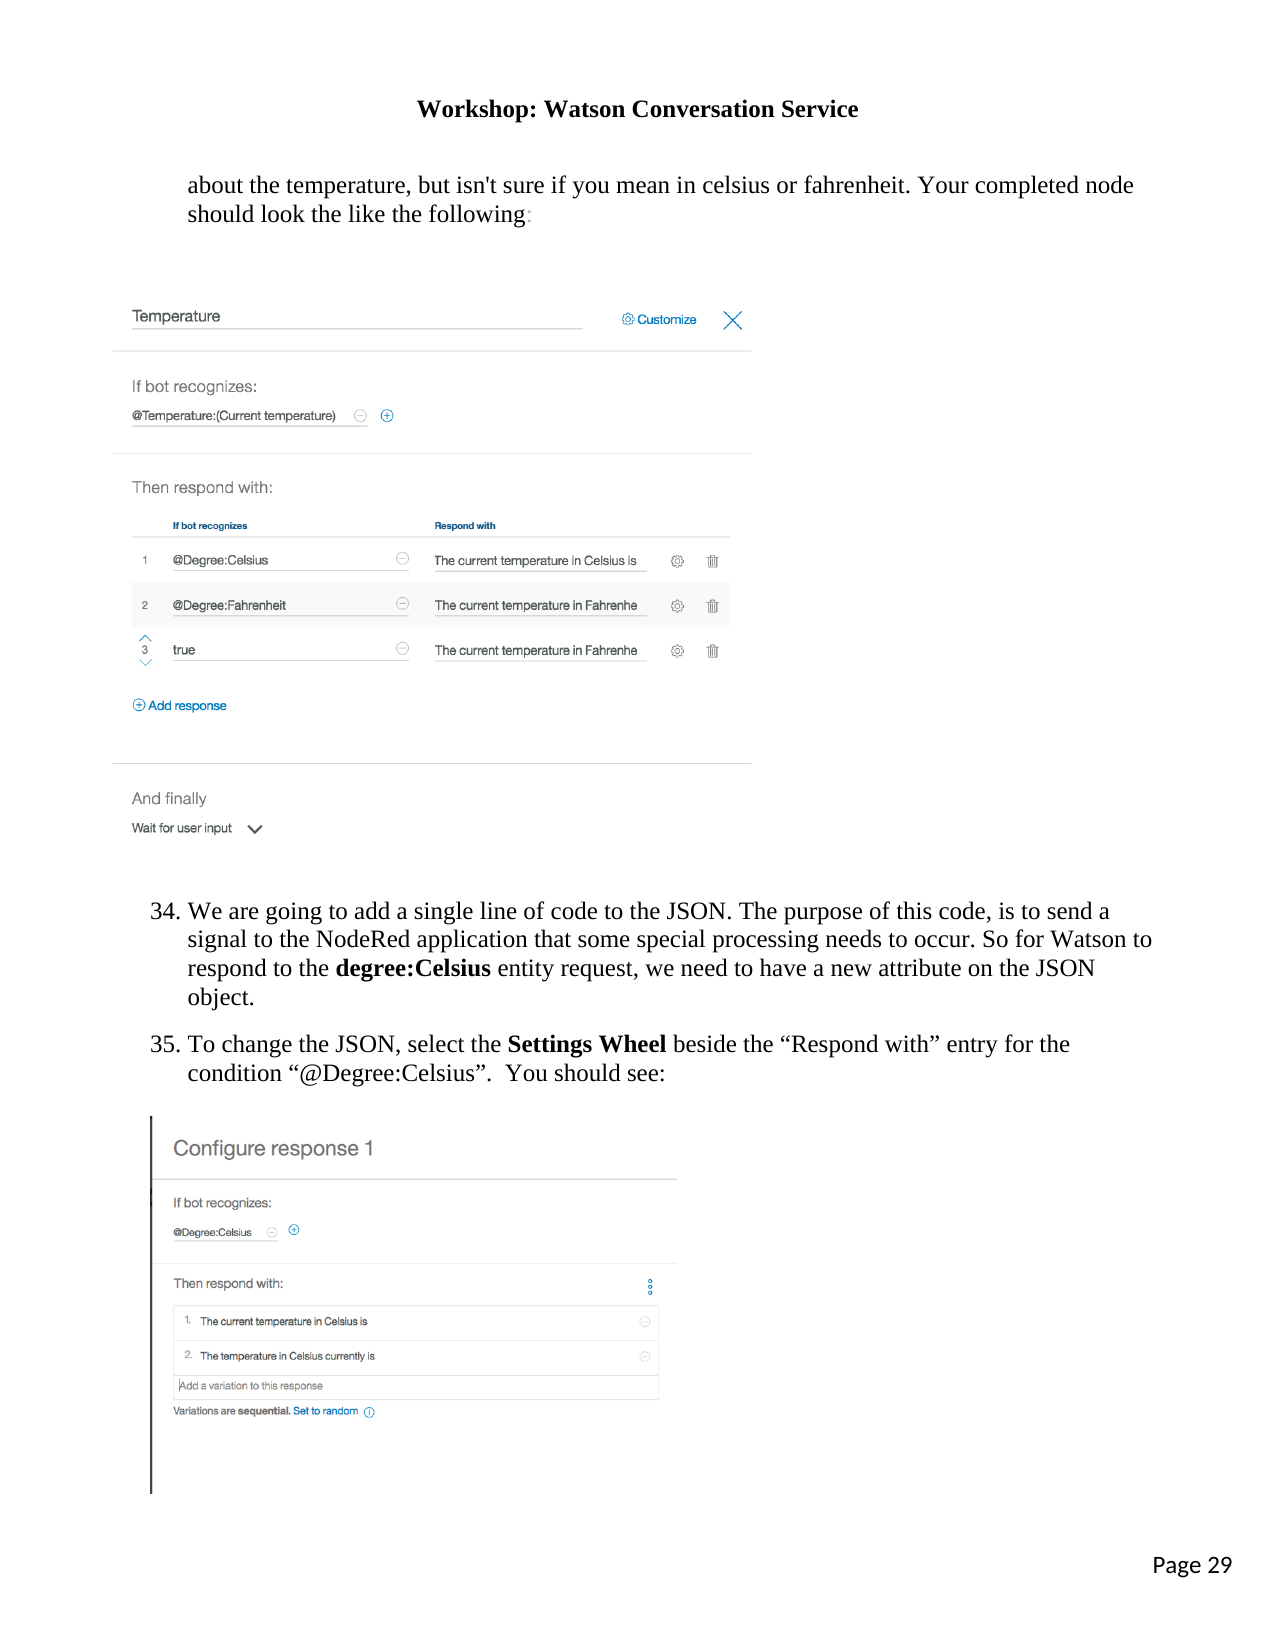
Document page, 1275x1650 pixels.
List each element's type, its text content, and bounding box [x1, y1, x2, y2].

picture [150, 1116, 678, 1494]
list To change the JSON, select the Settings Wheel beside the “Respond with” entry for the condition “@Degree:Celsius”. You should see: [150, 1029, 1162, 1087]
list We are going to add a single line of code to the JSON. The purpose of this code, is to send a signal to the NodeRed application that some special processing needs to occur. So for Watson to respond to the degree:Celsius entity request, we need to have a new attribute on the JSON object. [150, 896, 1162, 1011]
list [150, 170, 1162, 227]
picture [112, 293, 752, 867]
